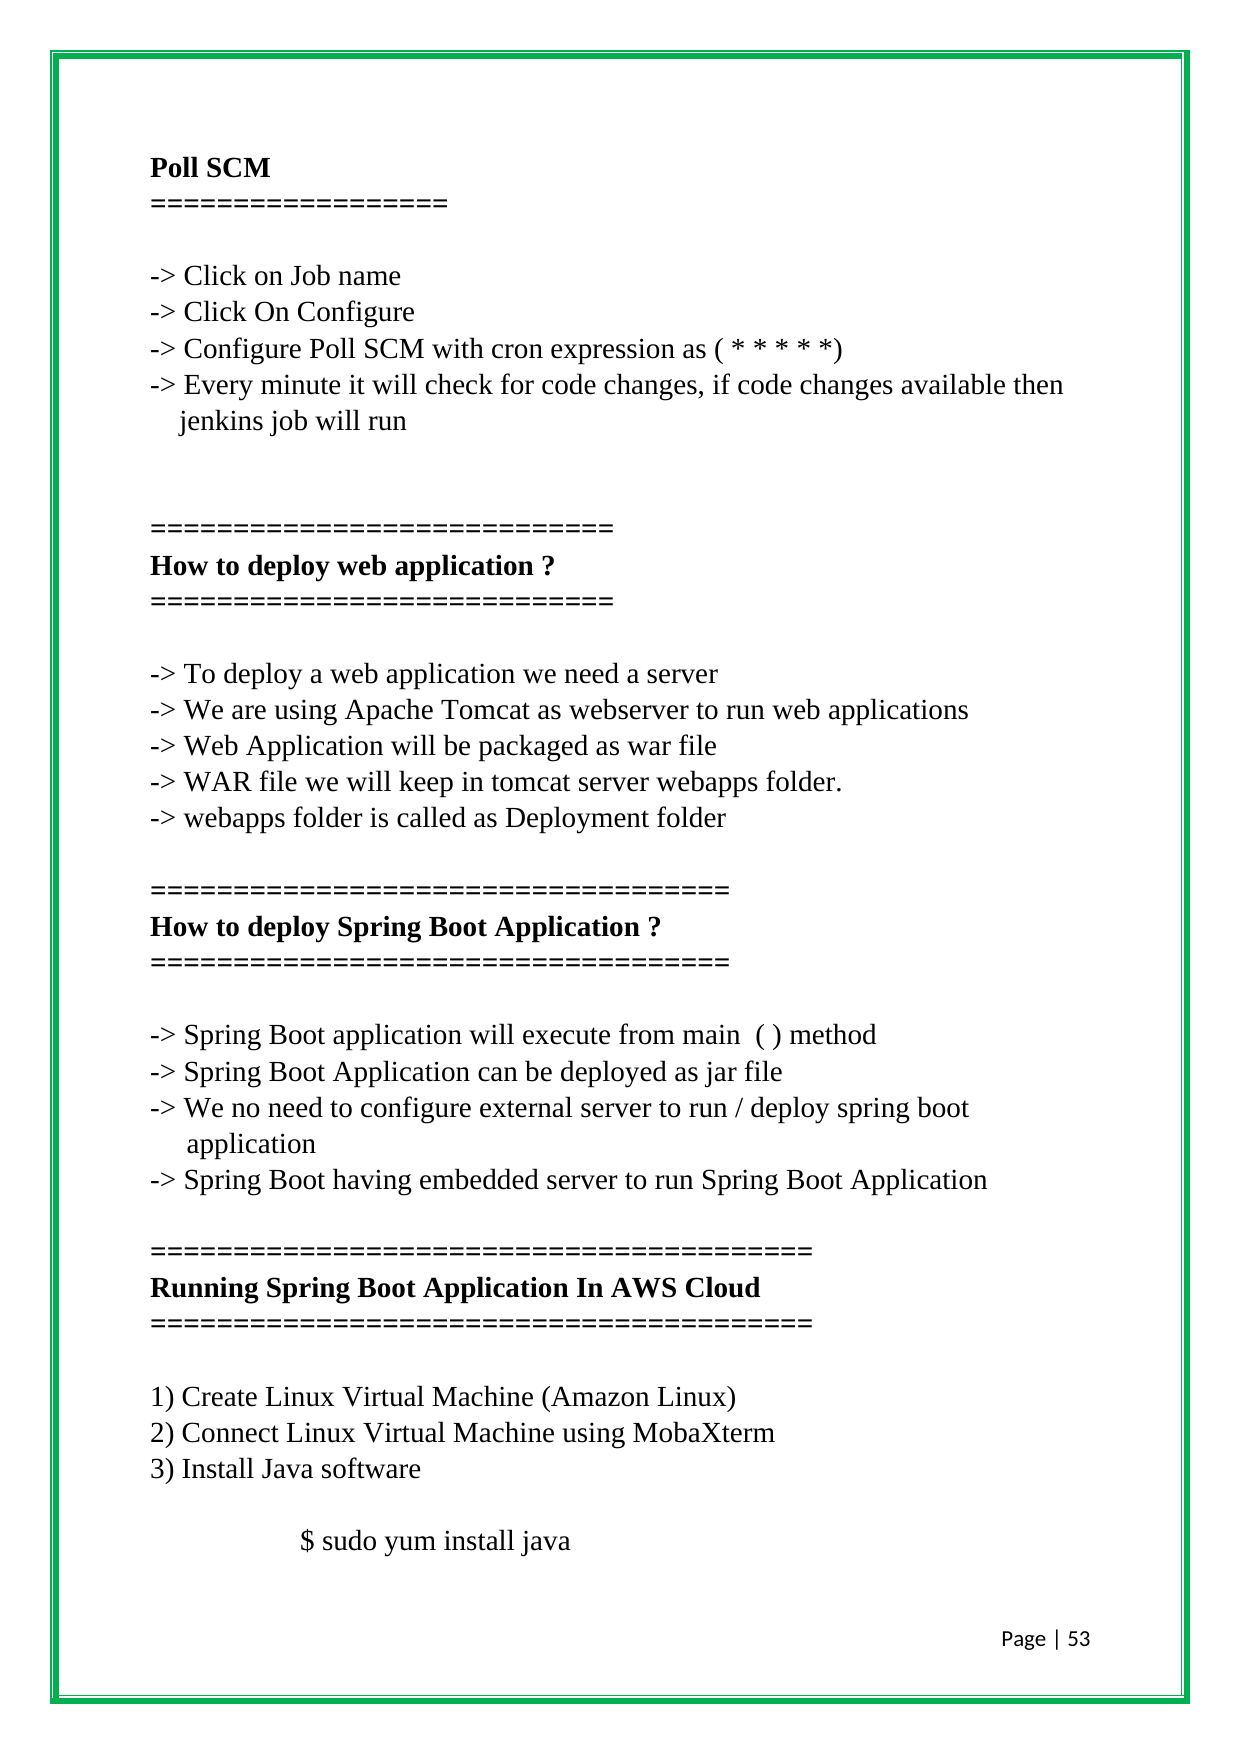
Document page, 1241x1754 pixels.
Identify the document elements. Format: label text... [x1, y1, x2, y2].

text -> Click On Configure [150, 294, 1090, 328]
text -> Spring Boot application will execute from main ( ) method [150, 1017, 1090, 1051]
text application [150, 1126, 1090, 1159]
text How to deploy web application ? [150, 548, 1090, 581]
text =================================== [150, 945, 1090, 979]
text ================== [150, 186, 1090, 220]
text ============================ [150, 584, 1090, 617]
text How to deploy Spring Boot Application ? [150, 909, 1090, 943]
text -> Spring Boot having embedded server to run Spring Boot Application [150, 1162, 1090, 1196]
text -> Spring Boot Application can be deployed as jar file [150, 1054, 1090, 1087]
text 3) Install Java software [150, 1451, 1090, 1485]
text 1) Create Linux Virtual Machine (Amazon Linux) [150, 1379, 1090, 1412]
text -> Click on Job name [150, 258, 1090, 292]
text -> WAR file we will keep in tomcat server webapps folder. [150, 764, 1090, 798]
text ======================================== [150, 1234, 1090, 1268]
text -> Every minute it will check for code changes, if code changes available then [150, 367, 1090, 400]
text -> We no need to configure external server to run / deploy spring boot [150, 1090, 1090, 1123]
text jenkins job will run [150, 403, 1090, 437]
text -> webapps folder is called as Deployment folder [150, 801, 1090, 834]
text ======================================== [150, 1307, 1090, 1340]
text =================================== [150, 873, 1090, 906]
text $ sudo yum install java [150, 1523, 1090, 1557]
text -> Web Application will be packaged as war file [150, 728, 1090, 762]
text -> Configure Poll SCM with cron expression as ( * * * * *) [150, 331, 1090, 364]
text 2) Connect Linux Virtual Machine using MobaXterm [150, 1415, 1090, 1449]
text Poll SCM [150, 150, 1090, 183]
text -> To deploy a web application we need a server [150, 656, 1090, 689]
text Running Spring Boot Application In AWS Cloud [150, 1271, 1090, 1304]
text ============================ [150, 511, 1090, 545]
text -> We are using Apache Tomcat as webserver to run web applications [150, 692, 1090, 726]
